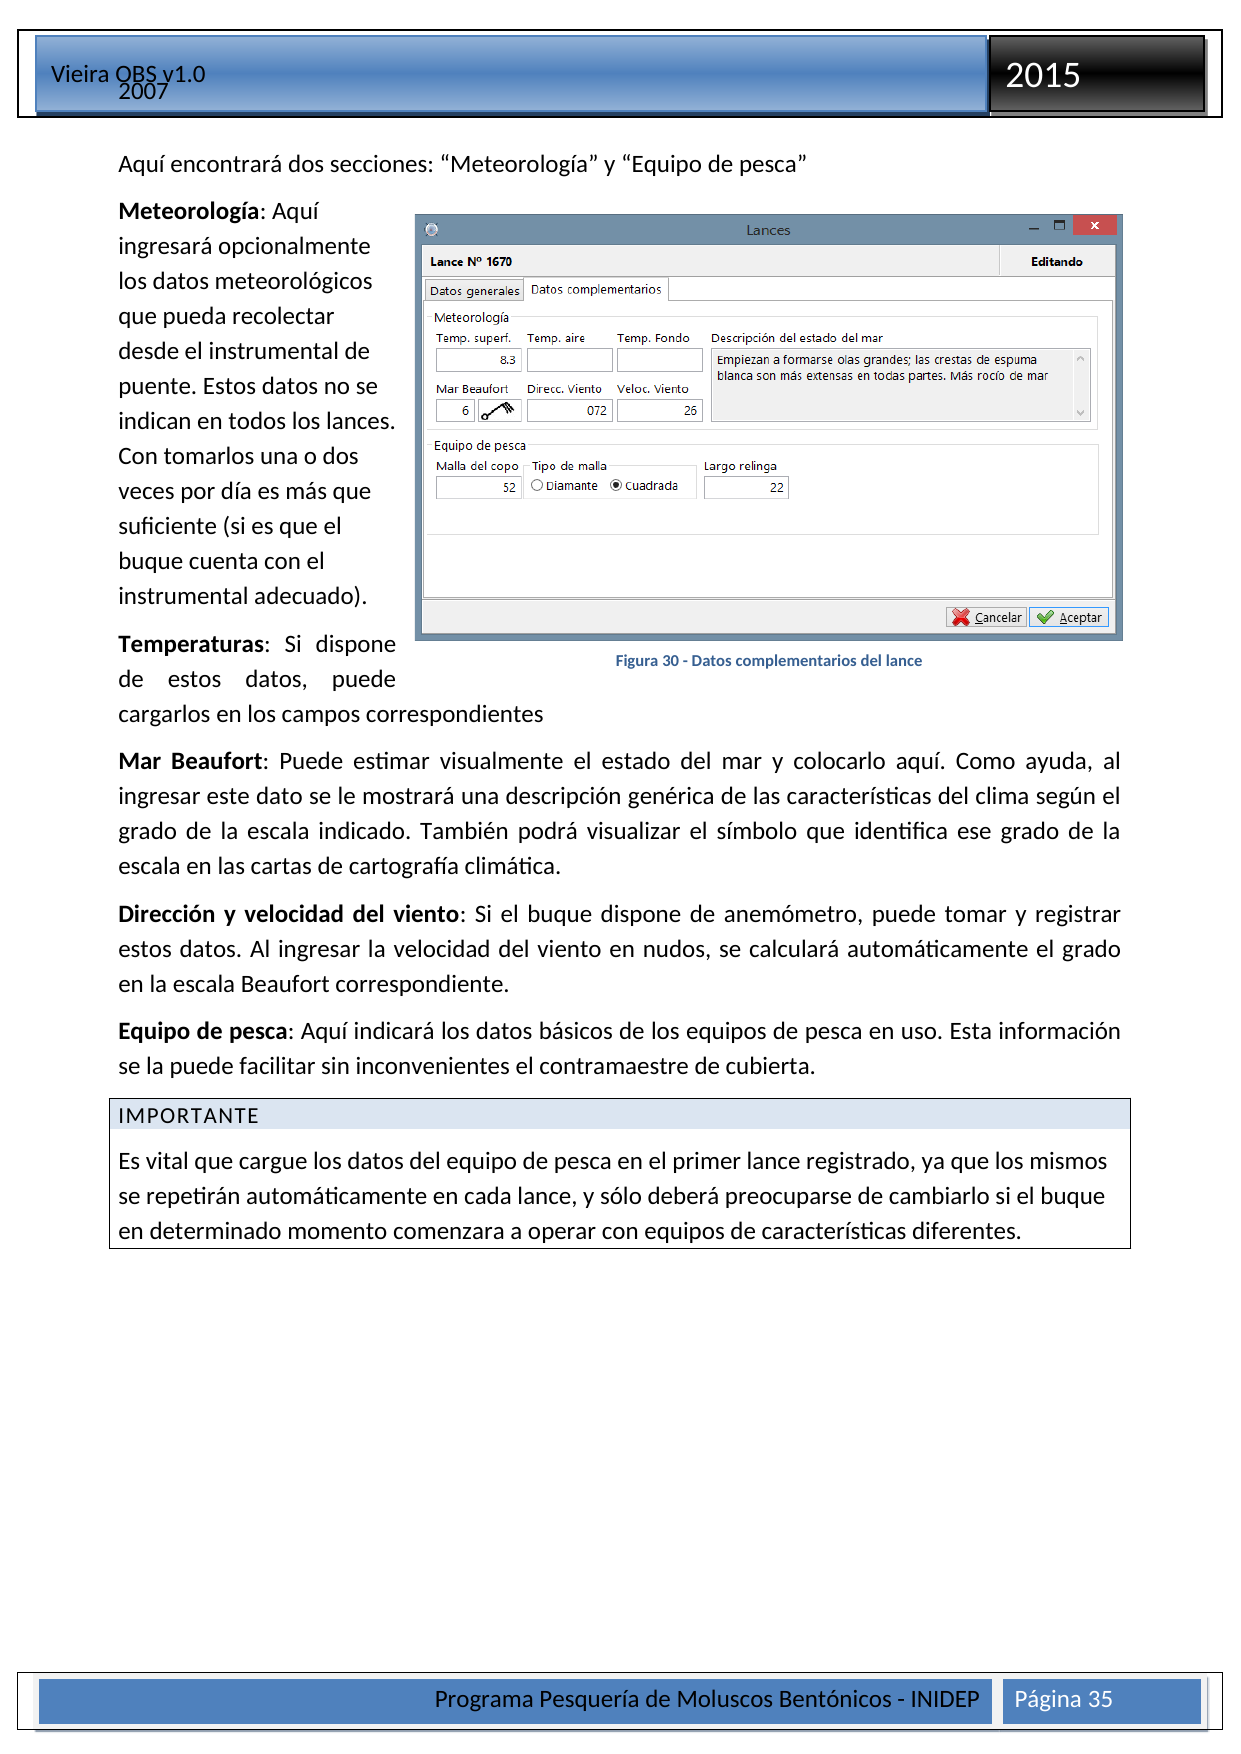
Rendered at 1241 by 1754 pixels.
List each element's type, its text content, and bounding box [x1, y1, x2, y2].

text Mar Beaufort: Puede estimar visualmente el estado del mar y colocarlo aquí. Como ayuda, al ingresar este dato se le mostrará una descripción genérica de las características del clima según el grado de la escala indicado. También podrá visualizar el símbolo que identifica ese grado de la escala en las cartas de cartografía climática. [118, 745, 1122, 881]
text IMPORTANTE [110, 1099, 1130, 1129]
text Aquí encontrará dos secciones: “Meteorología” y “Equipo de pesca” [118, 148, 1122, 178]
text Es vital que cargue los datos del equipo de pesca en el primer lance registrado, ya que los mismos se repetirán automáticamente en cada lance, y sólo deberá preocuparse de cambiarlo si el buque en determinado momento comenzara a operar con equipos de características diferentes. [110, 1142, 1130, 1248]
text Temperaturas: Si dispone de estos datos, puede cargarlos en los campos correspondientes [118, 628, 1122, 728]
picture [414, 214, 1123, 641]
text Equipo de pesca: Aquí indicará los datos básicos de los equipos de pesca en uso. Esta información se la puede facilitar sin inconvenientes el contramaestre de cubierta. [118, 1015, 1122, 1081]
text Dirección y velocidad del viento: Si el buque dispone de anemómetro, puede tomar y registrar estos datos. Al ingresar la velocidad del viento en nudos, se calculará automáticamente el grado en la escala Beaufort correspondiente. [118, 898, 1122, 998]
